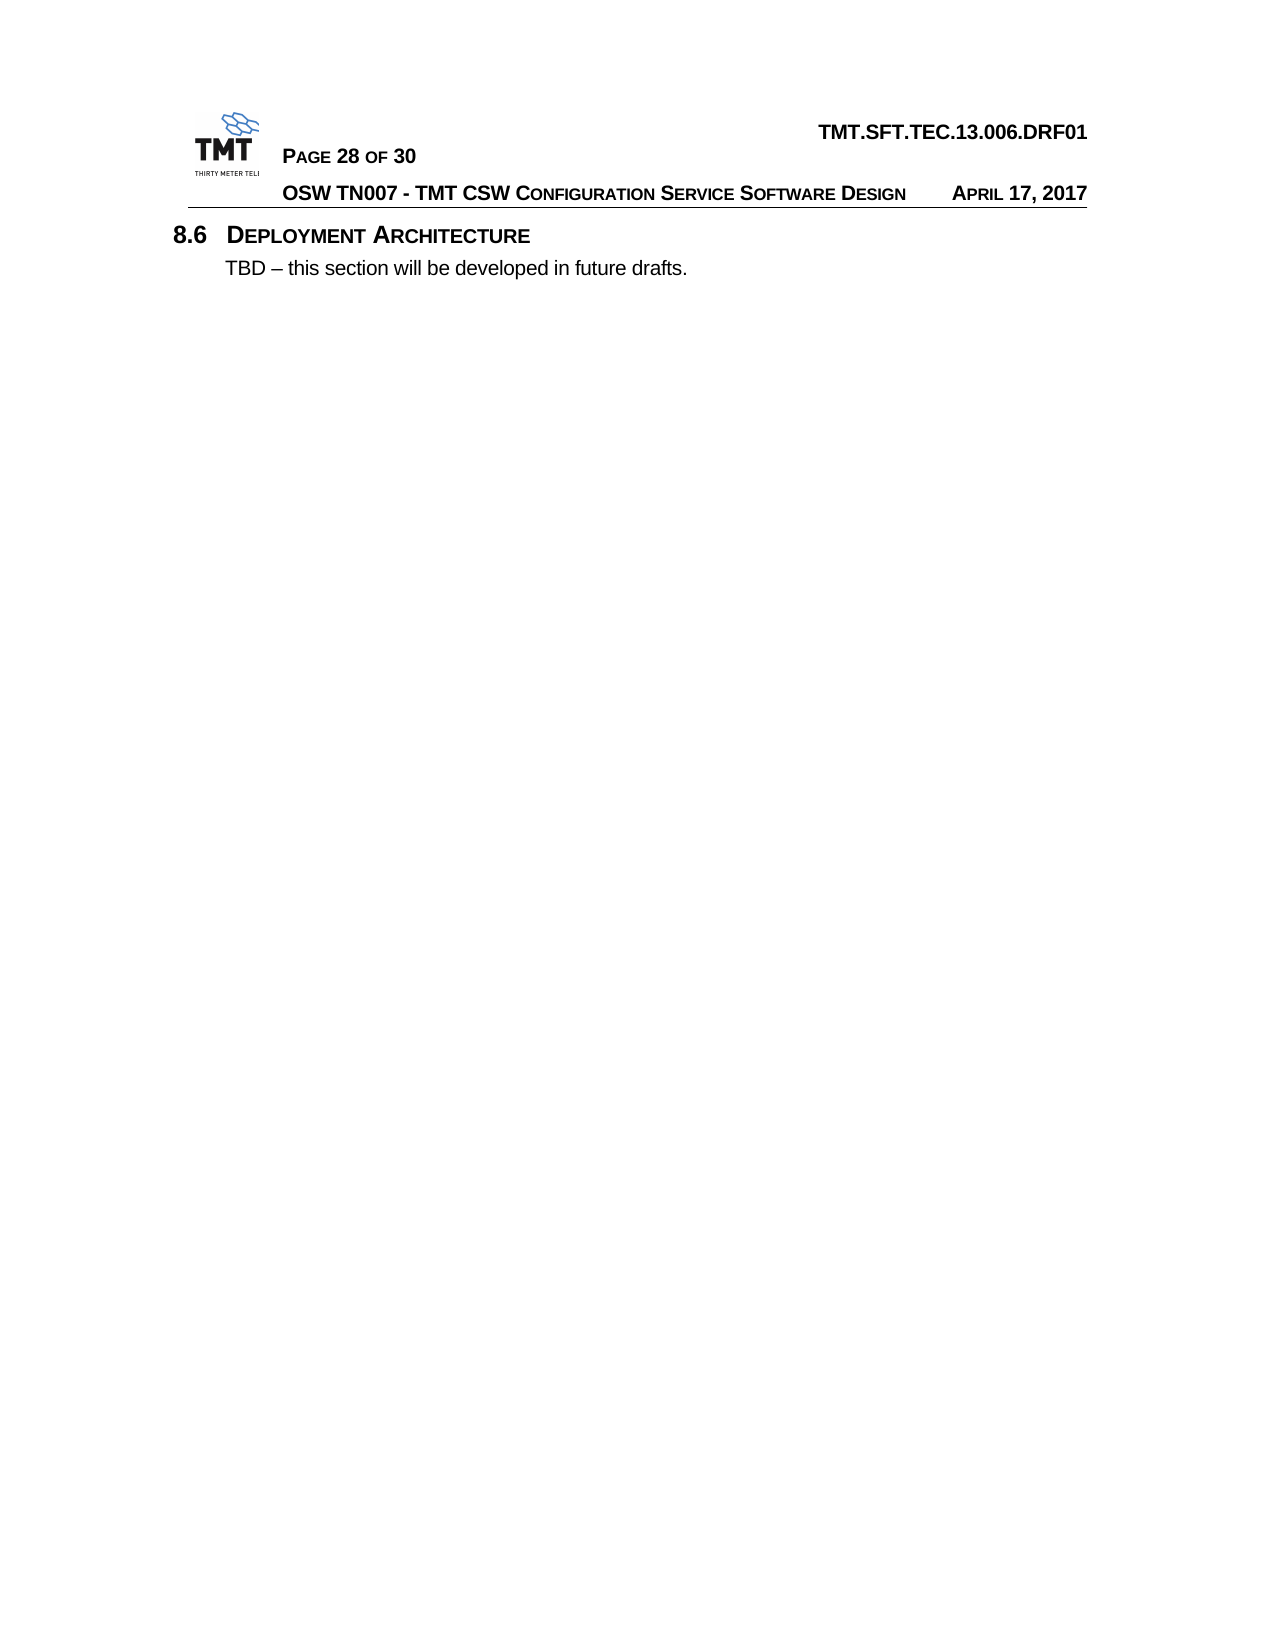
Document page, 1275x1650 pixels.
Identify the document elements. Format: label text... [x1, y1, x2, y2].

text TBD – this section will be developed in future drafts. [225, 256, 1087, 279]
picture [195, 112, 259, 176]
subtitle Deployment Architecture [207, 221, 1087, 249]
